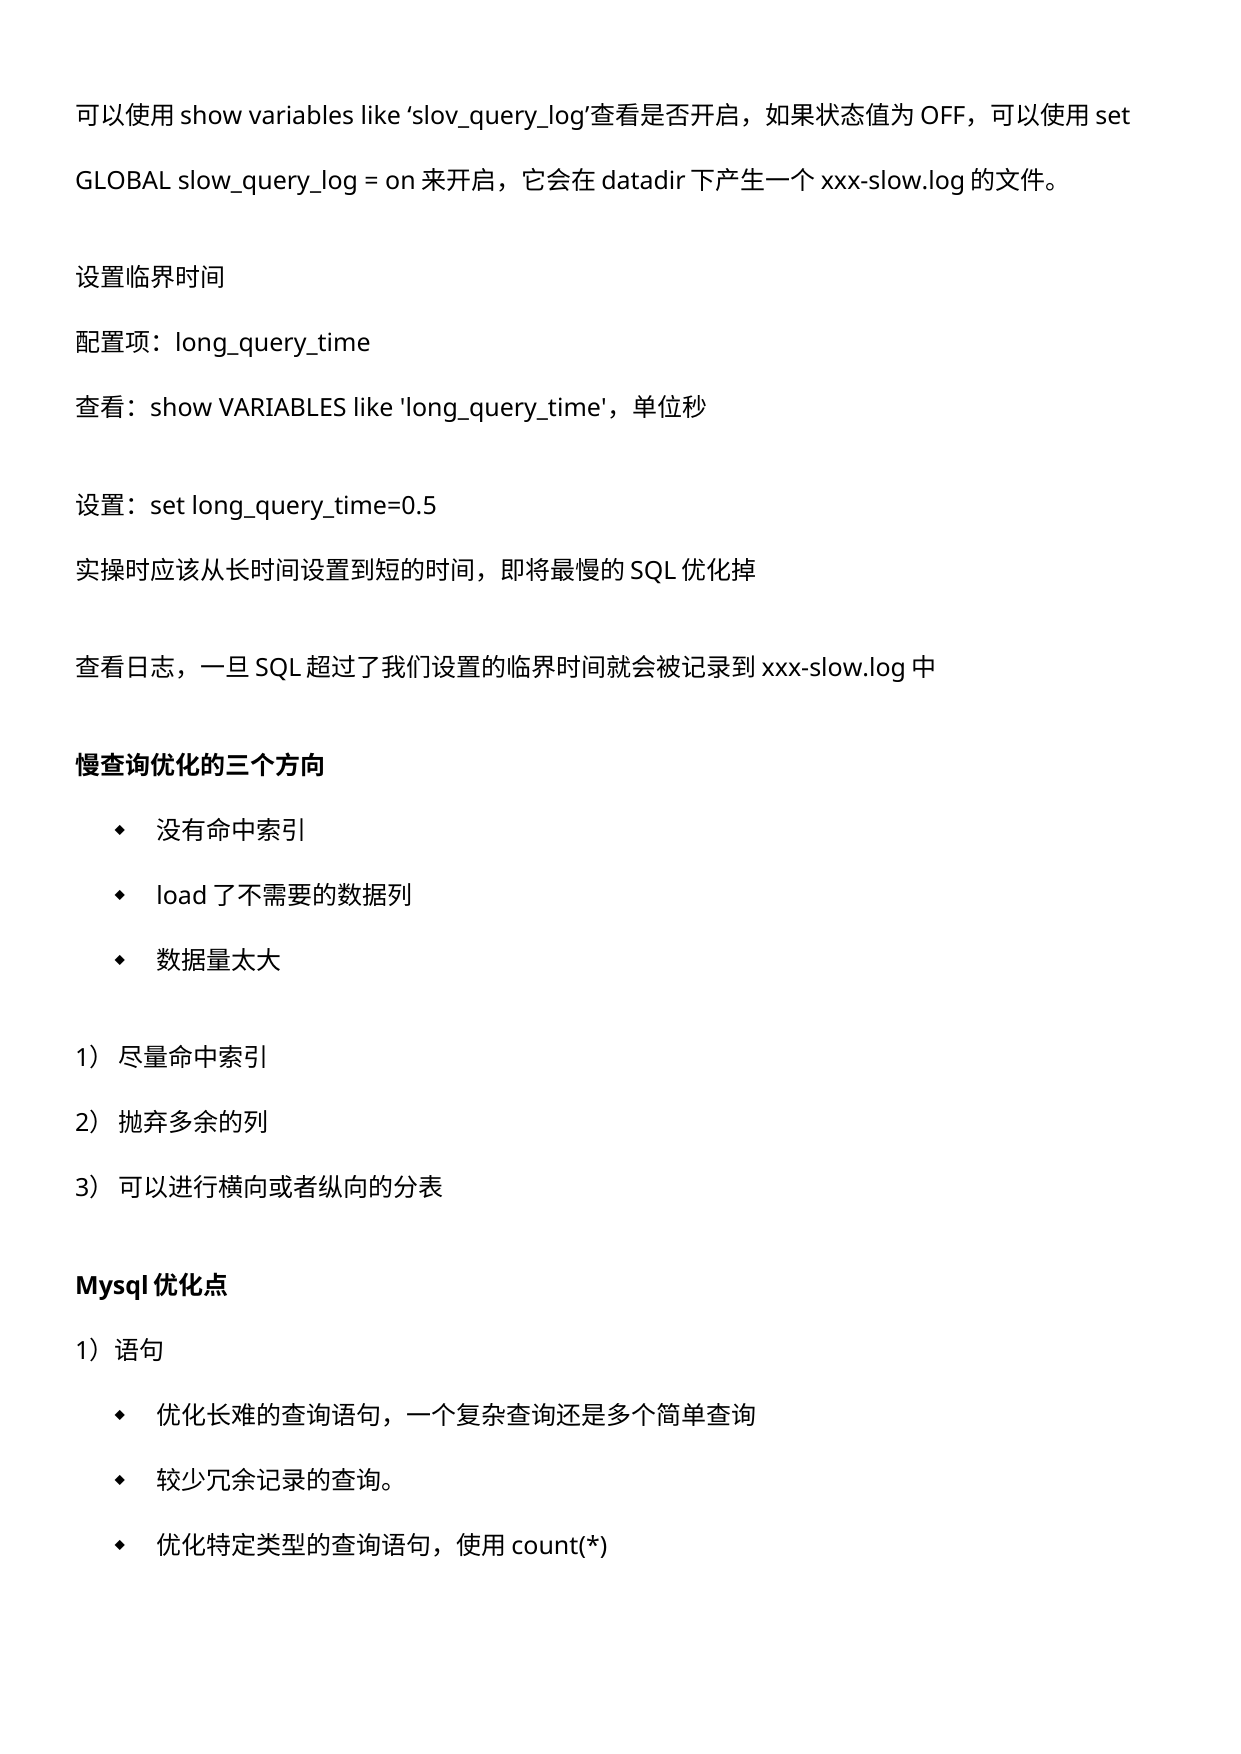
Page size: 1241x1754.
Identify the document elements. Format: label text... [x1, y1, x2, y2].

list load了不需要的数据列 [112, 861, 1165, 926]
subtitle Mysql优化点 [75, 1251, 1165, 1316]
list 优化特定类型的查询语句，使用count(*) [112, 1511, 1165, 1576]
subtitle 慢查询优化的三个方向 [75, 731, 1165, 796]
text 可以使用show variables like ‘slov_query_log’查看是否开启，如果状态值为OFF，可以使用set GLOBAL slow_query_log = on来开启，它会在datadir下产生一个xxx-slow.log的文件。 [75, 81, 1165, 211]
text 1）语句 [75, 1316, 1165, 1381]
list 较少冗余记录的查询。 [112, 1446, 1165, 1511]
list 尽量命中索引 [75, 1023, 1165, 1088]
text 设置临界时间 [75, 243, 1165, 308]
list 优化长难的查询语句，一个复杂查询还是多个简单查询 [112, 1381, 1165, 1446]
list 没有命中索引 [112, 796, 1165, 861]
text 实操时应该从长时间设置到短的时间，即将最慢的SQL优化掉 [75, 536, 1165, 601]
list 抛弃多余的列 [75, 1088, 1165, 1153]
list 数据量太大 [112, 926, 1165, 991]
text 查看日志，一旦SQL超过了我们设置的临界时间就会被记录到xxx-slow.log中 [75, 633, 1165, 698]
text 配置项：long_query_time [75, 308, 1165, 373]
text 设置：set long_query_time=0.5 [75, 471, 1165, 536]
text 查看：show VARIABLES like 'long_query_time'，单位秒 [75, 373, 1165, 438]
list 可以进行横向或者纵向的分表 [75, 1153, 1165, 1218]
